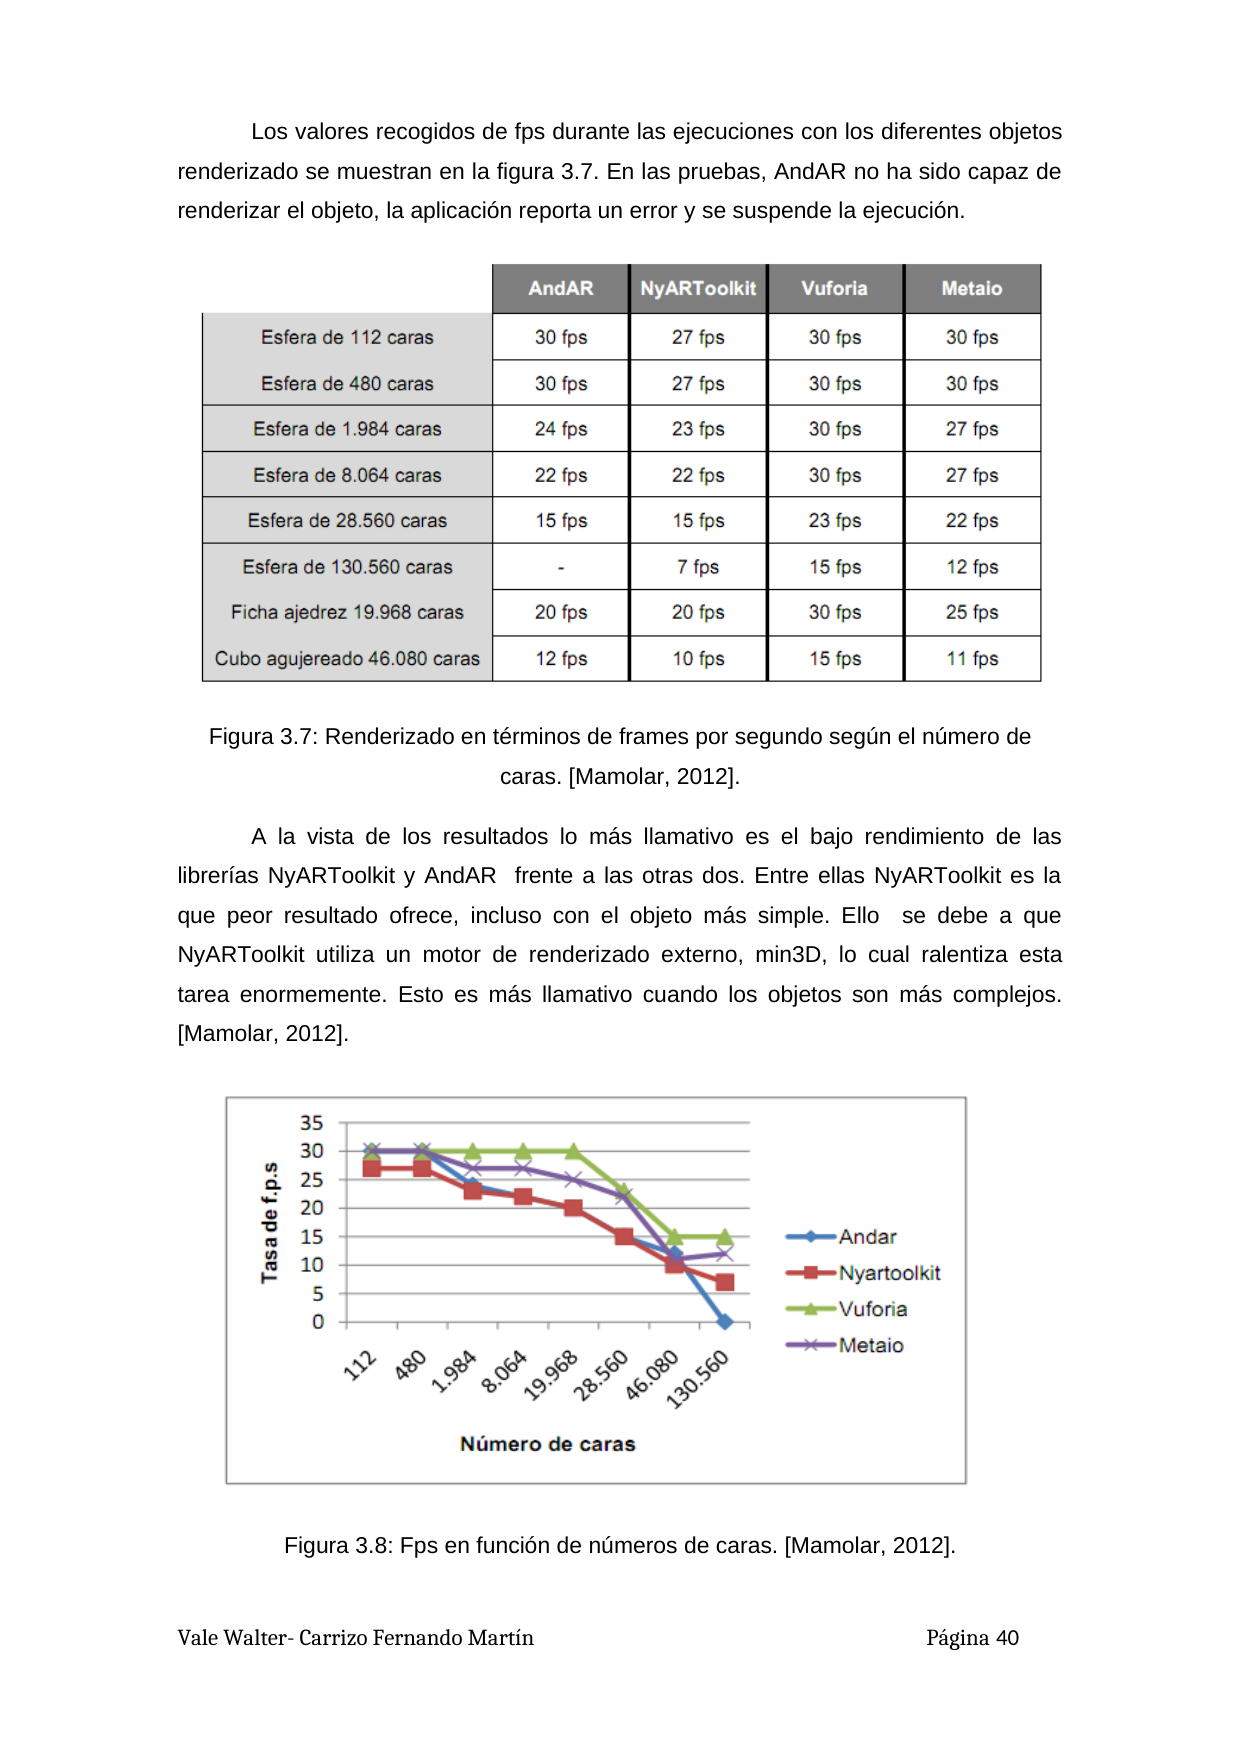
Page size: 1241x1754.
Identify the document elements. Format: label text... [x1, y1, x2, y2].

text Figura 3.8: Fps en función de números de caras. [Mamolar, 2012]. [177, 1532, 1063, 1558]
picture [177, 1080, 1023, 1497]
text A la vista de los resultados lo más llamativo es el bajo rendimiento de las librerías NyARToolkit y AndAR frente a las otras dos. Entre ellas NyARToolkit es la que peor resultado ofrece, incluso con el objeto más simple. Ello se debe a que NyARToolkit utiliza un motor de renderizado externo, min3D, lo cual ralentiza esta tarea enormemente. Esto es más llamativo cuando los objetos son más complejos. [Mamolar, 2012]. [177, 823, 1063, 1047]
text Los valores recogidos de fps durante las ejecuciones con los diferentes objetos renderizado se muestran en la figura 3.7. En las pruebas, AndAR no ha sido capaz de renderizar el objeto, la aplicación reporta un error y se suspende la ejecución. [177, 118, 1063, 223]
text Figura 3.7: Renderizado en términos de frames por segundo según el número de caras. [Mamolar, 2012]. [177, 723, 1063, 789]
picture [177, 257, 1063, 689]
